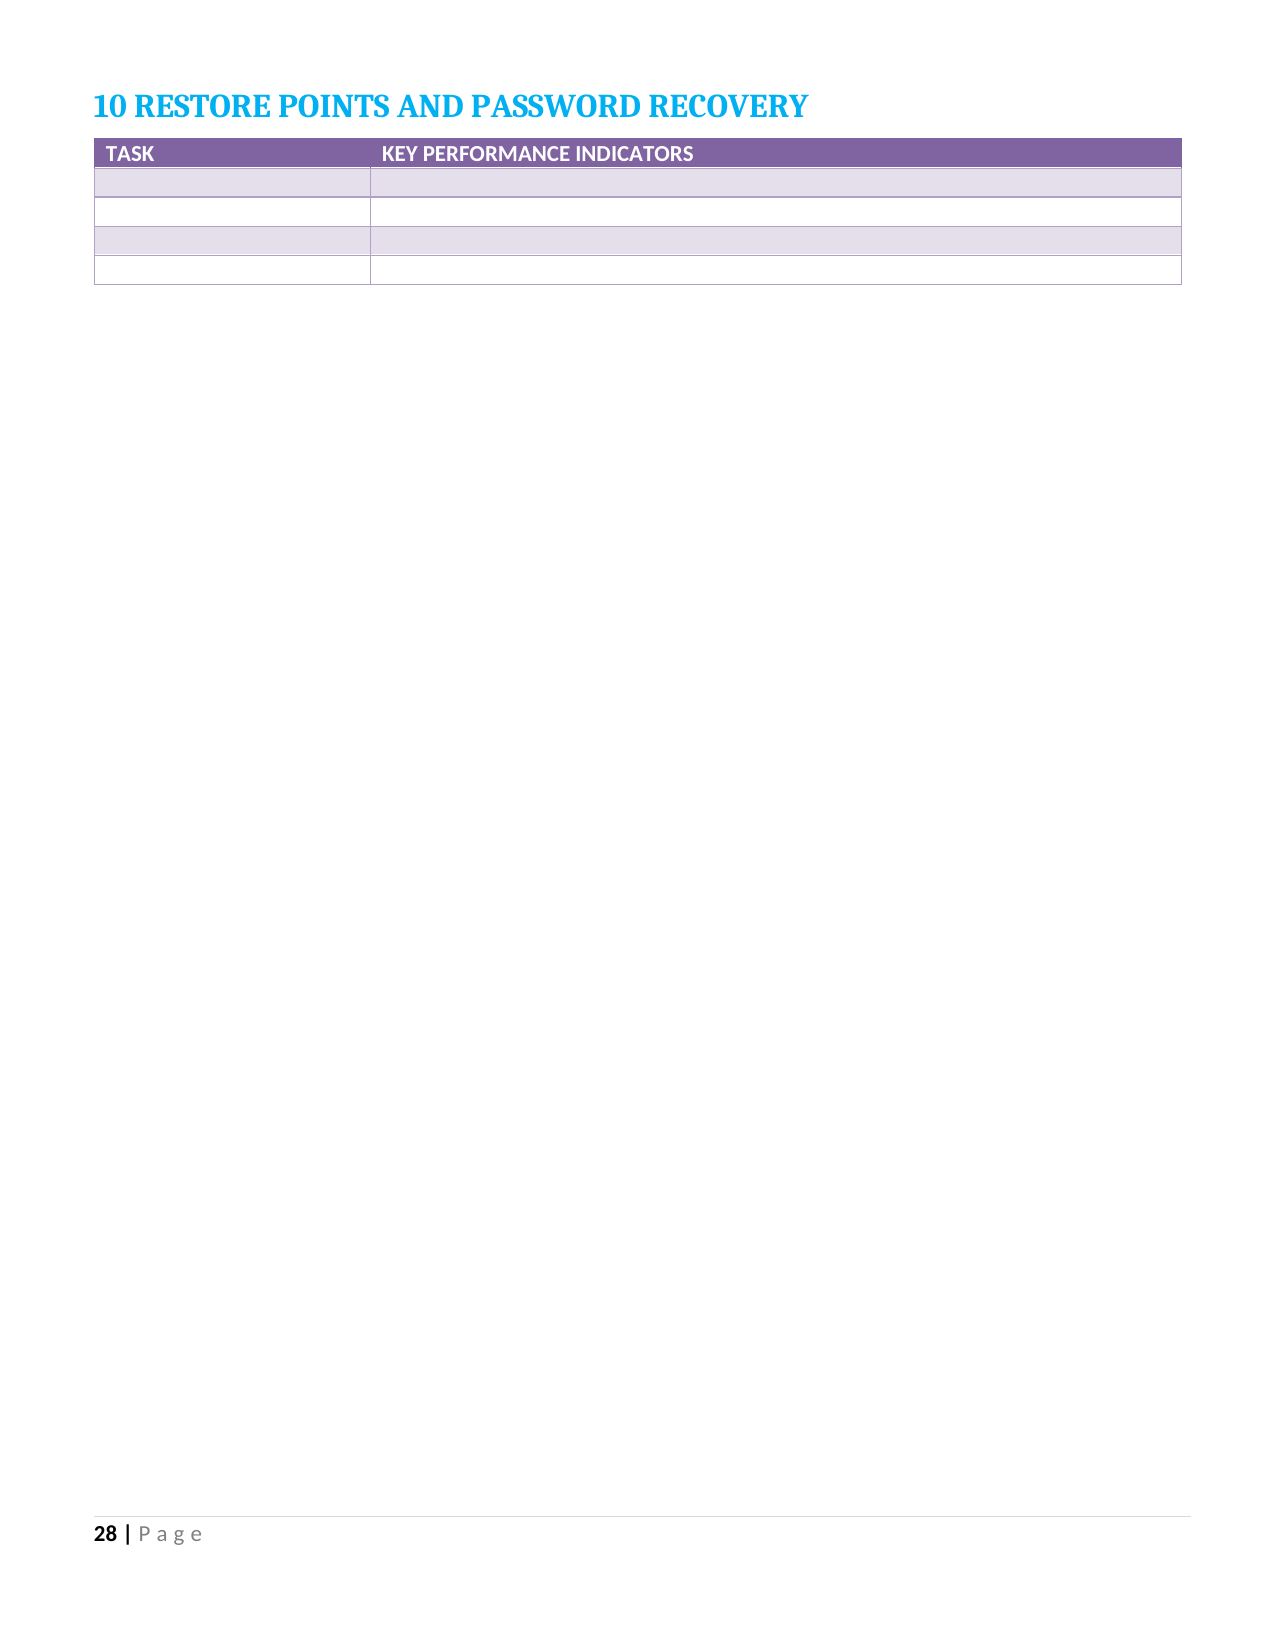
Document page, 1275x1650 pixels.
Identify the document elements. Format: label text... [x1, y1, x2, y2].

subtitle 10 RESTORE POINTS AND PASSWORD RECOVERY [94, 87, 1191, 126]
table_cell [371, 198, 1181, 226]
table_cell [95, 256, 370, 284]
table_cell [371, 227, 1181, 254]
table_cell [95, 169, 370, 196]
table_header TASK [95, 139, 370, 167]
table_cell [95, 227, 370, 254]
table_cell [95, 198, 370, 226]
table_cell [371, 169, 1181, 196]
table_header KEY PERFORMANCE INDICATORS [371, 139, 1181, 167]
table_cell [371, 256, 1181, 284]
